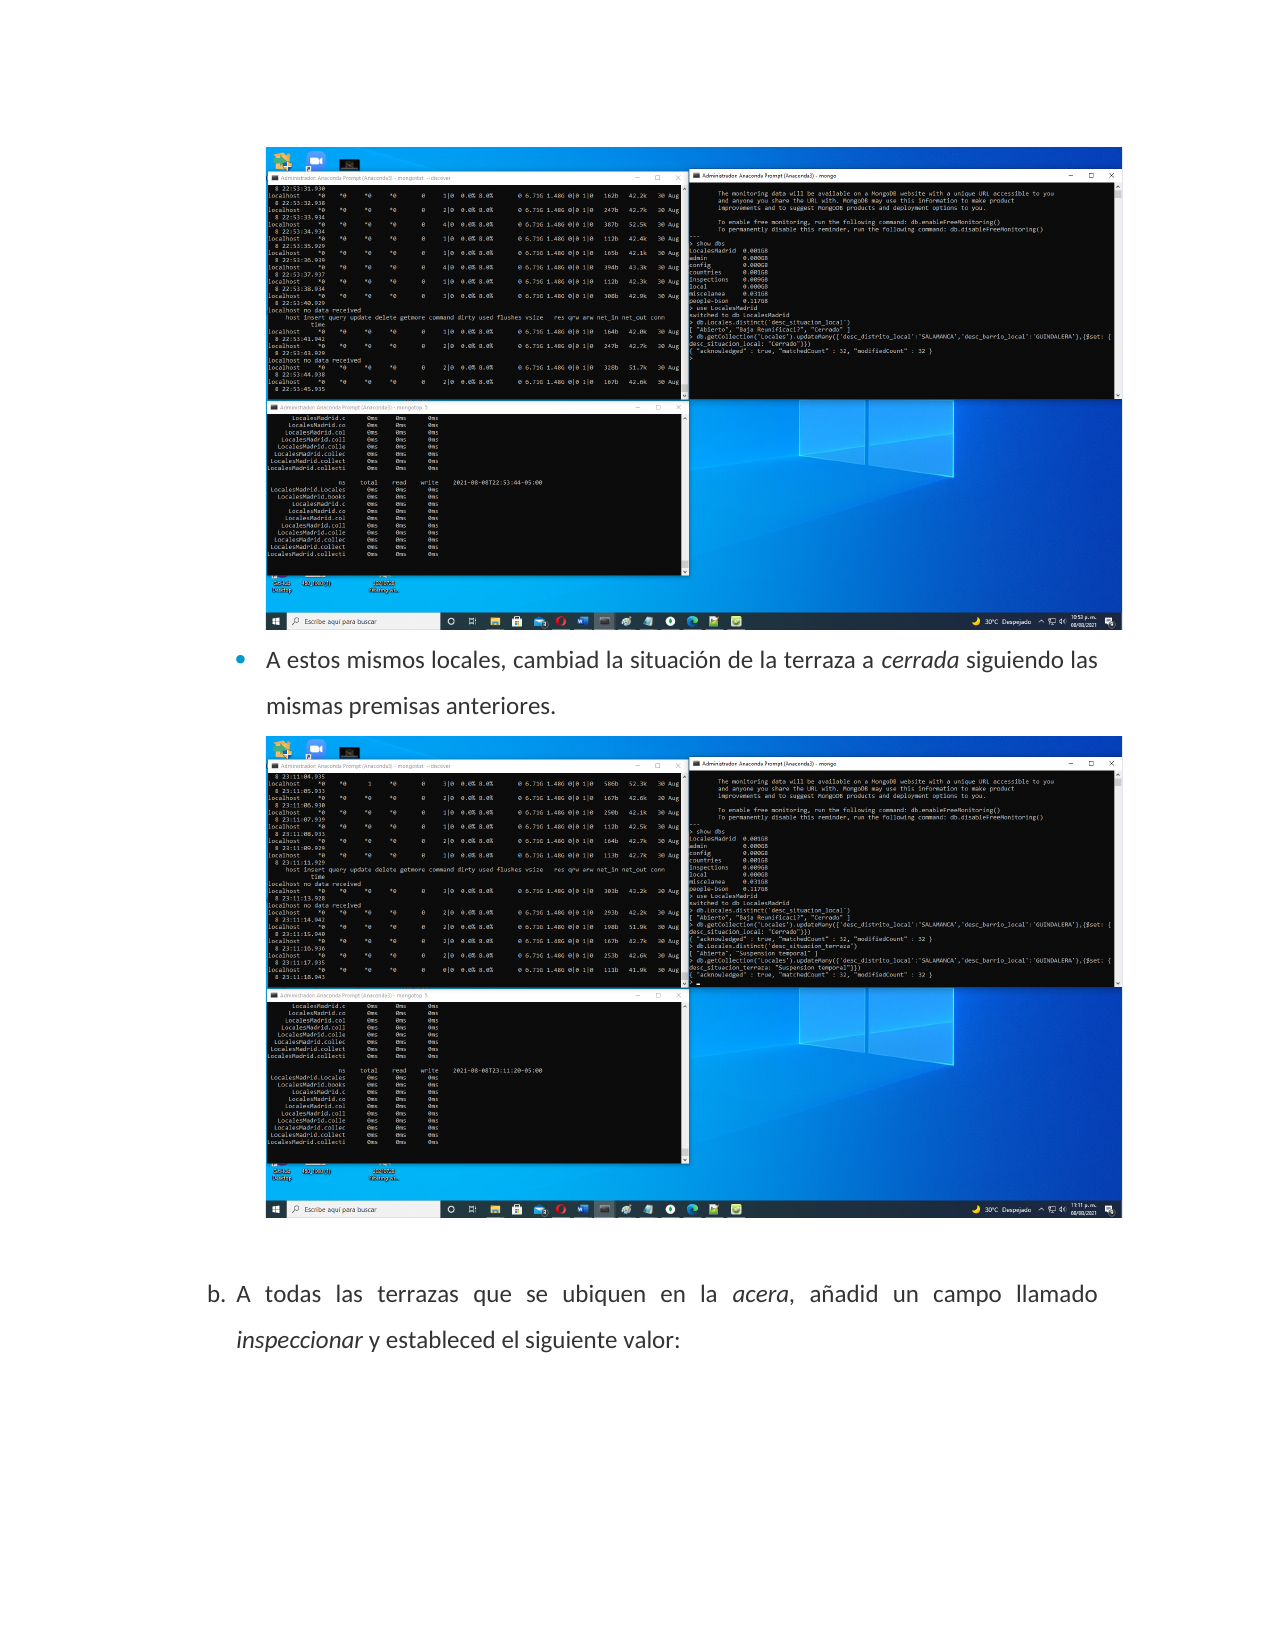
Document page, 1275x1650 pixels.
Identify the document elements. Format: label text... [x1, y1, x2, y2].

list A todas las terrazas que se ubiquen en la acera, añadid un campo llamado inspeccionar y estableced el siguiente valor: [207, 1278, 1098, 1355]
picture [265, 147, 1123, 630]
picture [265, 736, 1123, 1218]
list A estos mismos locales, cambiad la situación de la terraza a cerrada siguiendo las mismas premisas anteriores. [236, 644, 1098, 721]
picture [431, 147, 450, 151]
